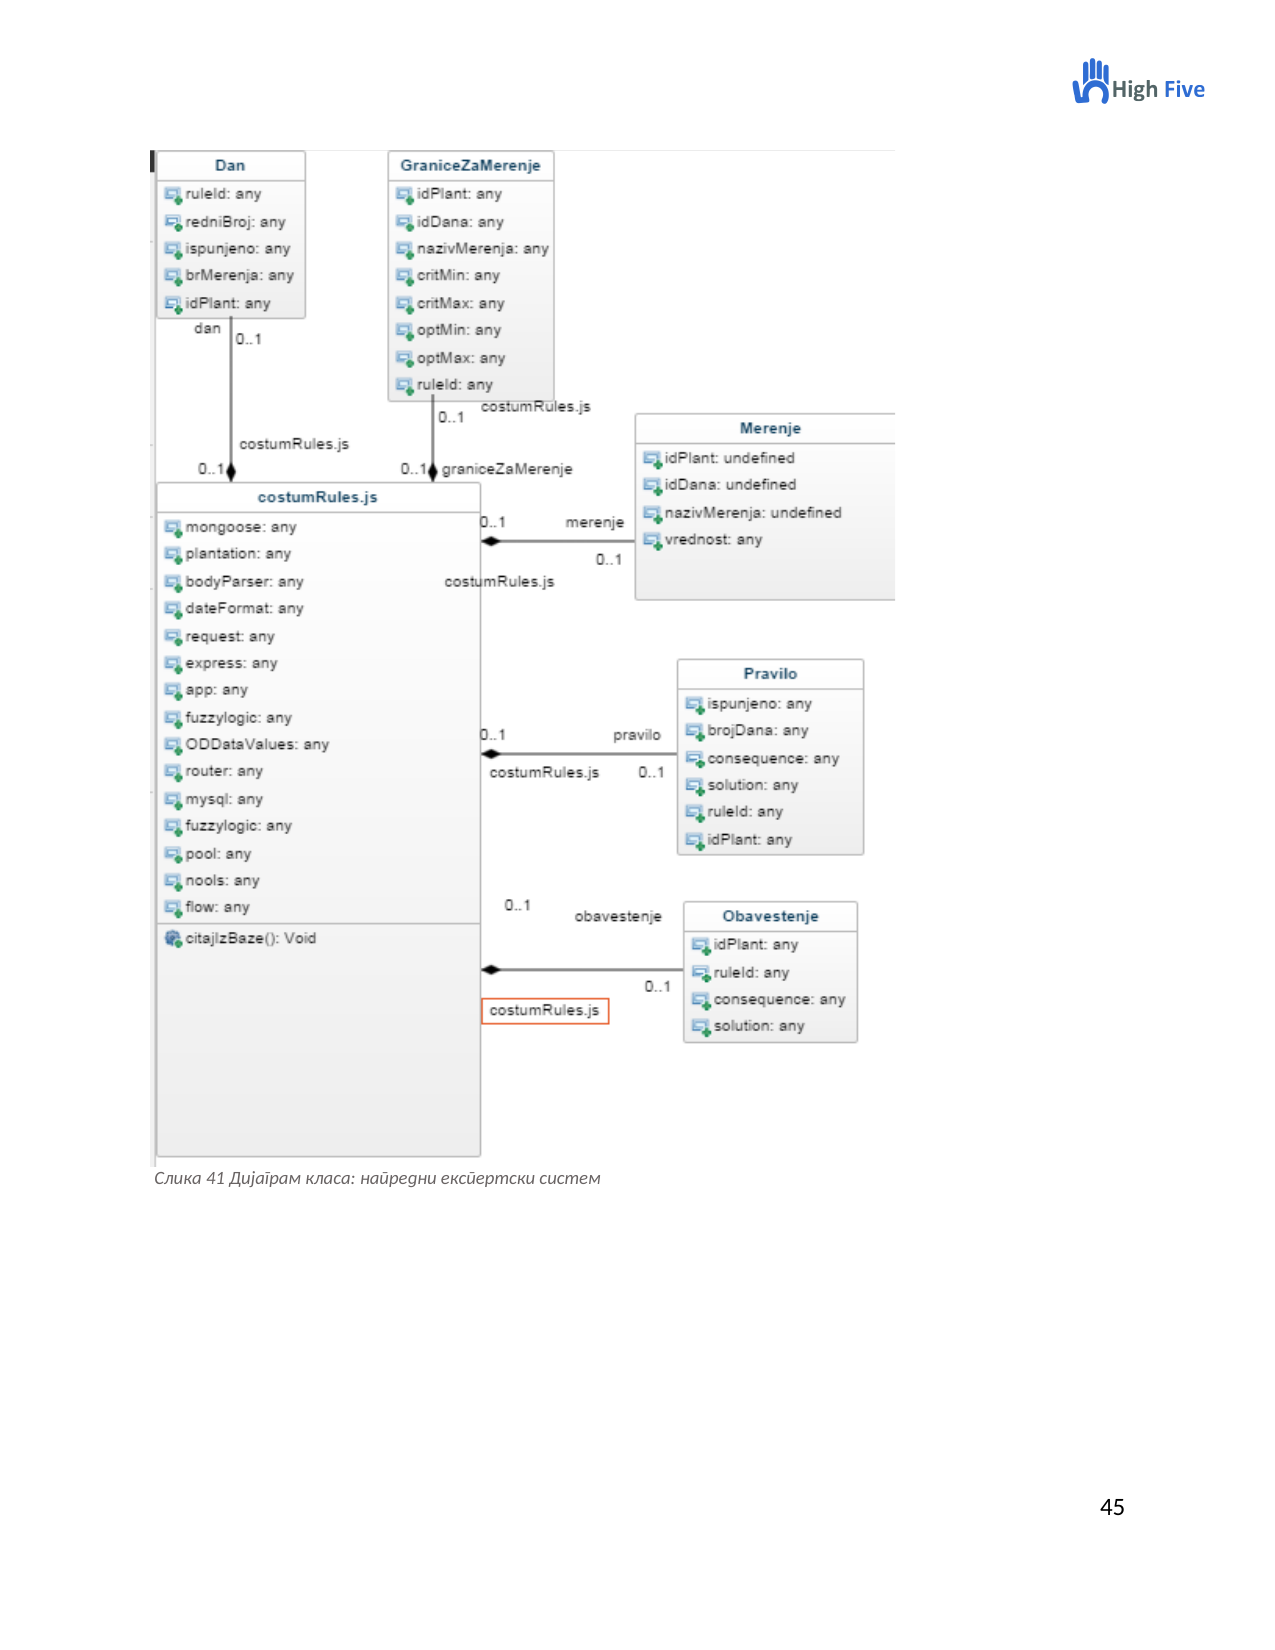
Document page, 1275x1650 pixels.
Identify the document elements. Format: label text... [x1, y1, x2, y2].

picture [150, 150, 896, 1167]
picture [1069, 53, 1223, 110]
